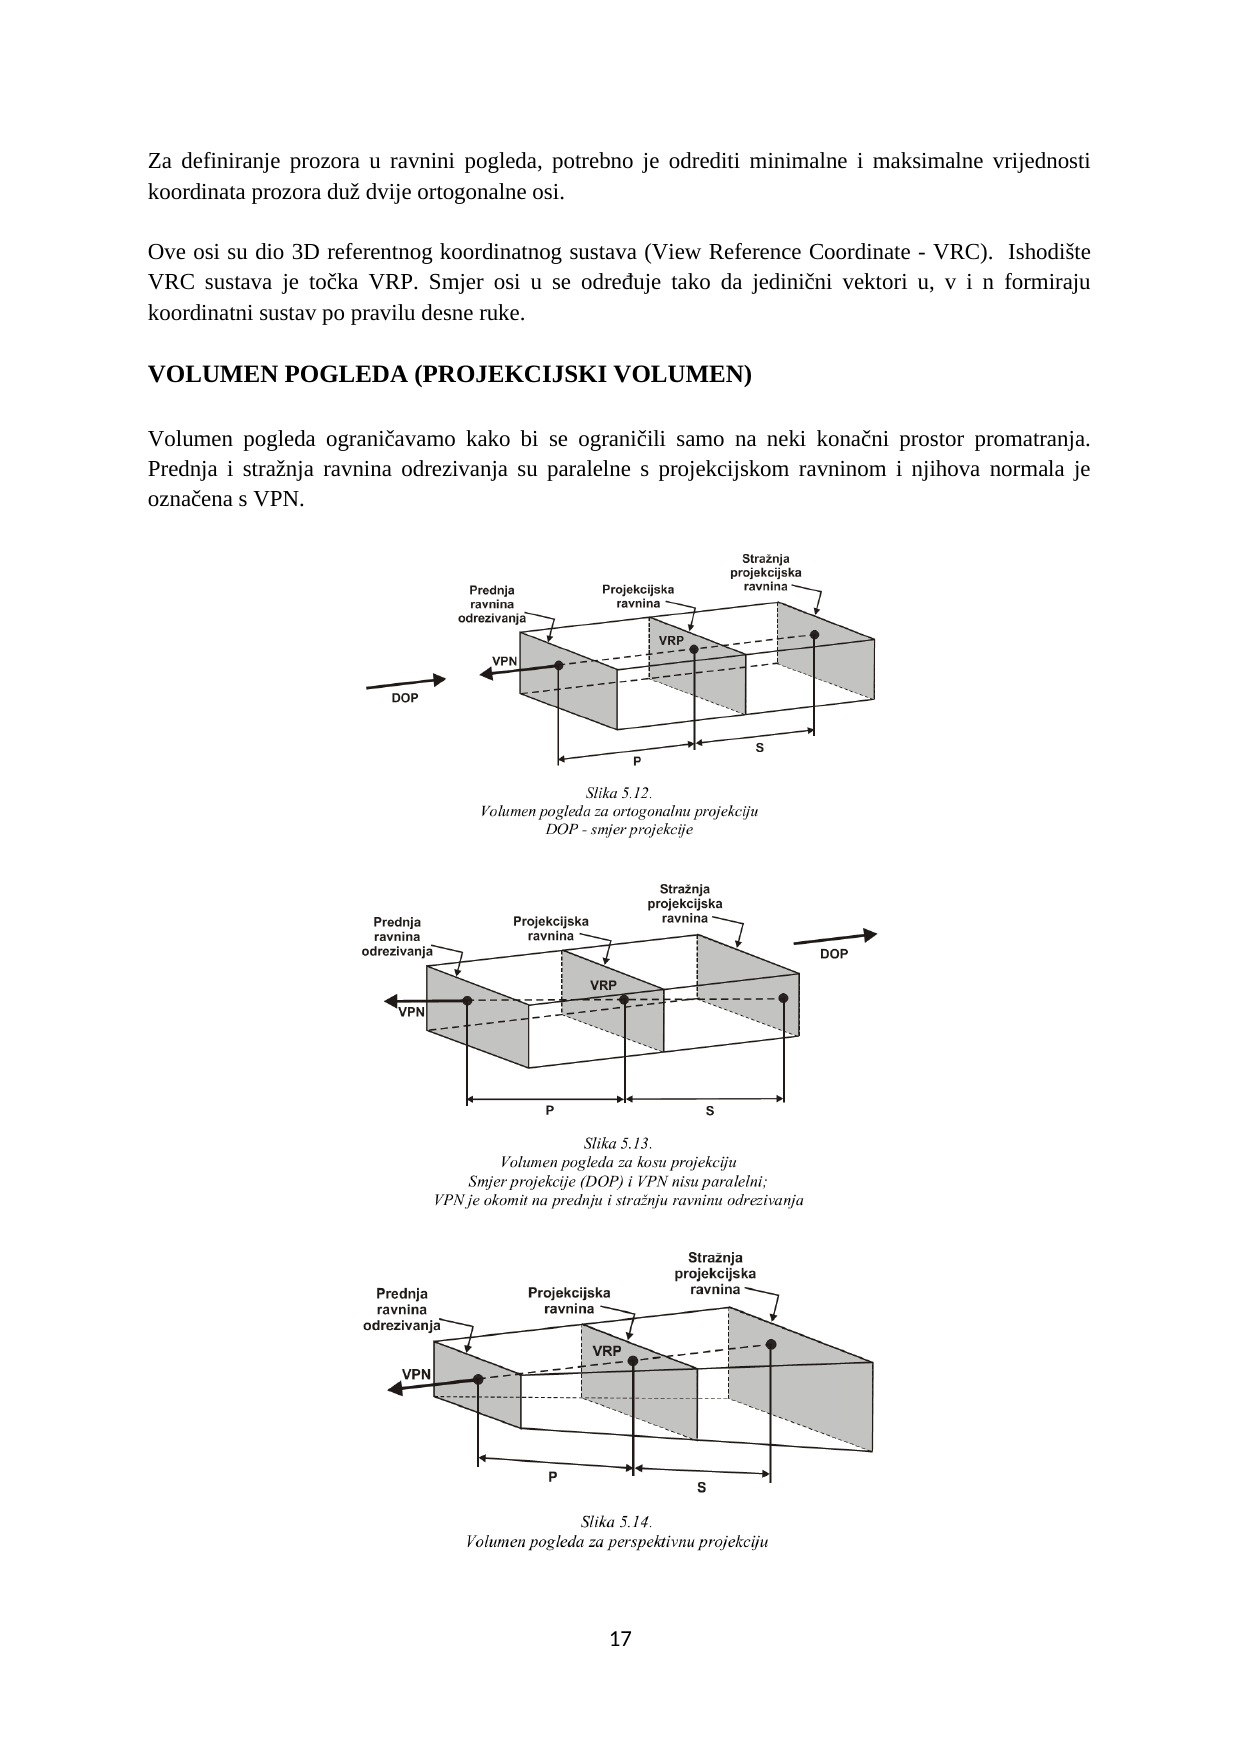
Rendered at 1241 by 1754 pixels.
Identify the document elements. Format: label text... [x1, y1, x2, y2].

picture [359, 1249, 882, 1554]
picture [362, 546, 878, 843]
text Volumen pogleda ograničavamo kako bi se ograničili samo na neki konačni prostor promatranja. Prednja i stražnja ravnina odrezivanja su paralelne s projekcijskom ravninom i njihova normala je označena s VPN. [148, 425, 1093, 512]
text Ove osi su dio 3D referentnog koordinatnog sustava (View Reference Coordinate - VRC). Ishodište VRC sustava je točka VRP. Smjer osi u se određuje tako da jedinični vektori u, v i n formiraju koordinatni sustav po pravilu desne ruke. [148, 238, 1093, 325]
text VOLUMEN POGLEDA (PROJEKCIJSKI VOLUMEN) [148, 359, 1093, 388]
picture [358, 877, 883, 1215]
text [148, 148, 1093, 204]
